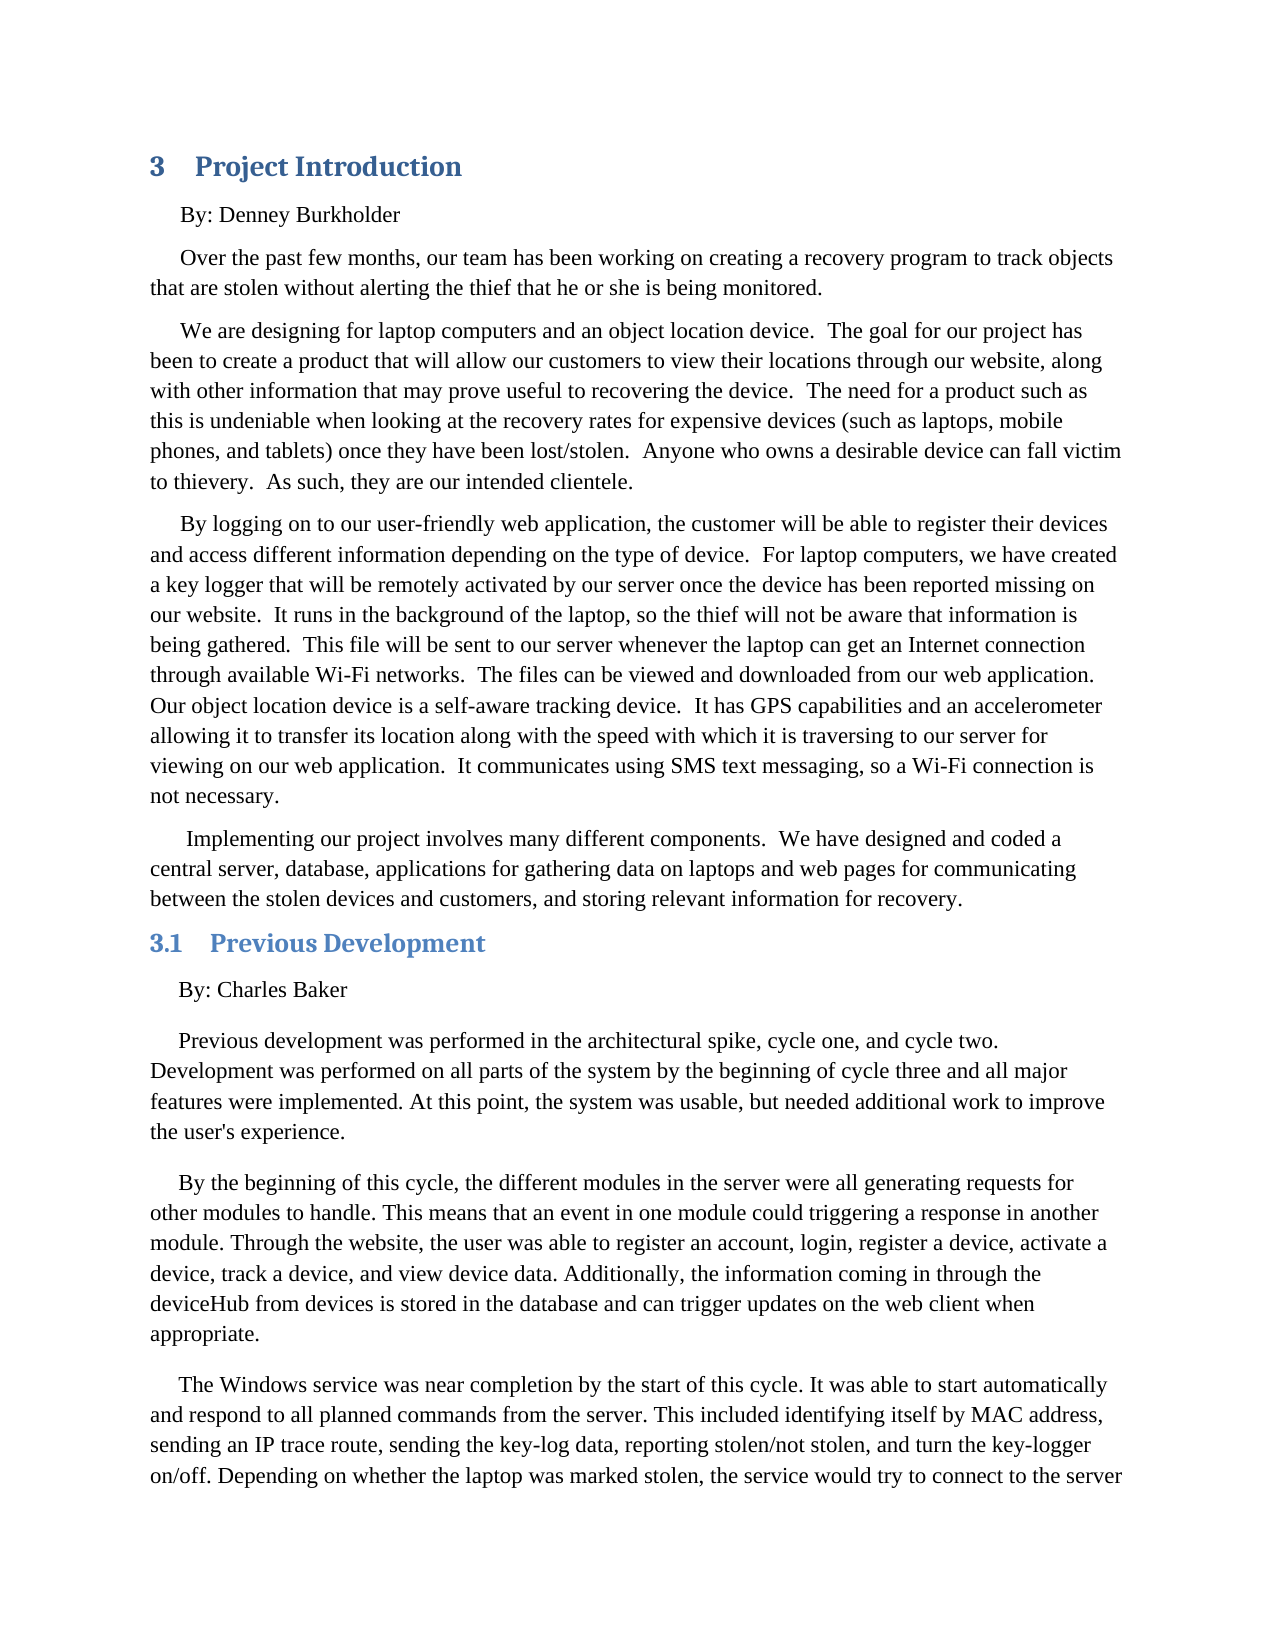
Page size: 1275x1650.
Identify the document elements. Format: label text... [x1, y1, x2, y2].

subtitle Previous Development [150, 928, 1125, 959]
text By: Denney Burkholder [150, 201, 1125, 227]
subtitle Project Introduction [150, 150, 1125, 183]
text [150, 1371, 1125, 1488]
text Implementing our project involves many different components. We have designed and coded a central server, database, applications for gathering data on laptops and web pages for communicating between the stolen devices and customers, and storing relevant information for recovery. [150, 825, 1125, 912]
text By logging on to our user-friendly web application, the customer will be able to register their devices and access different information depending on the type of device. For laptop computers, we have created a key logger that will be remotely activated by our server once the device has been reported missing on our website. It runs in the background of the laptop, so the thief will not be aware that information is being gathered. This file will be sent to our server whenever the laptop can get an Internet connection through available Wi-Fi networks. The files can be viewed and downloaded from our web application. Our object location device is a self-aware tracking device. It has GPS capabilities and an accelerometer allowing it to transfer its location along with the speed with which it is traversing to our server for viewing on our web application. It communicates using SMS text messaging, so a Wi-Fi connection is not necessary. [150, 510, 1125, 809]
text Previous development was performed in the architectural spike, cycle one, and cycle two. Development was performed on all parts of the system by the beginning of cycle three and all major features were implemented. At this point, the system was usable, but needed additional work to improve the user's experience. [150, 1027, 1125, 1144]
text By the beginning of this cycle, the different modules in the server were all generating requests for other modules to handle. This means that an event in one module could triggering a response in another module. Through the website, the user was able to register an account, login, register a device, activate a device, track a device, and view device data. Additionally, the information coming in through the deviceHub from devices is stored in the database and can trigger updates on the web client when appropriate. [150, 1169, 1125, 1346]
text By: Charles Baker [150, 976, 1125, 1003]
text We are designing for laptop computers and an object location device. The goal for our project has been to create a product that will allow our customers to view their locations through our website, along with other information that may prove useful to recovering the device. The need for a product such as this is undeniable when looking at the recovery rates for expensive devices (such as laptops, mobile phones, and tablets) once they have been lost/stolen. Anyone who owns a desirable device can fall victim to thievery. As such, they are our intended clientele. [150, 317, 1125, 494]
text Over the past few months, our team has been working on creating a recovery program to track objects that are stolen without alerting the thief that he or she is being monitored. [150, 244, 1125, 300]
